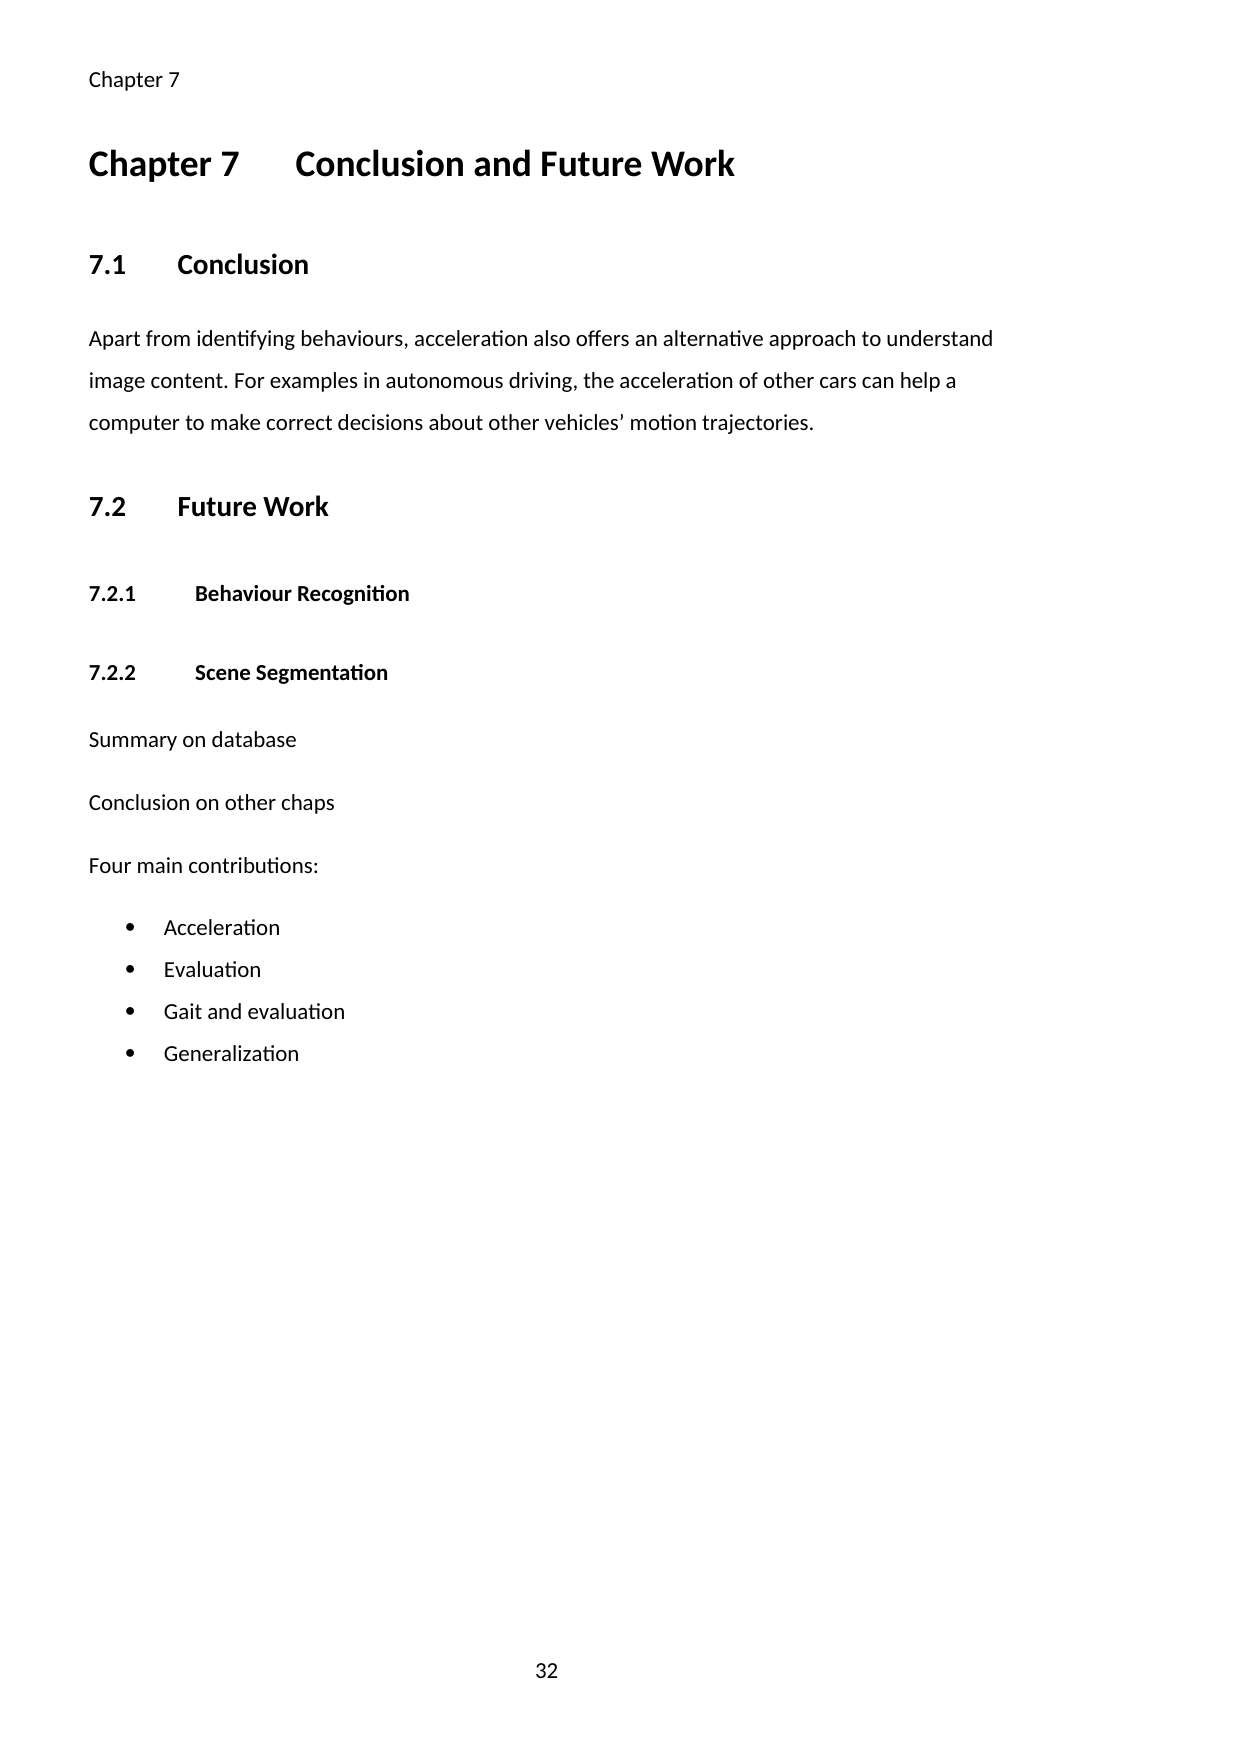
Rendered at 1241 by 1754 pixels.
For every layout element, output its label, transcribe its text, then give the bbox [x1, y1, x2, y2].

subtitle Future Work [89, 488, 1004, 523]
subtitle Conclusion [89, 246, 1004, 281]
list Generalization [126, 1039, 1004, 1067]
text Summary on database [89, 725, 1004, 753]
subtitle Behaviour Recognition [89, 579, 1004, 607]
list Gait and evaluation [126, 997, 1004, 1026]
text Apart from identifying behaviours, acceleration also offers an alternative approach to understand image content. For examples in autonomous driving, the acceleration of other cars can help a computer to make correct decisions about other vehicles’ motion trajectories. [89, 324, 1004, 436]
list Acceleration [126, 913, 1004, 942]
subtitle Scene Segmentation [89, 658, 1004, 686]
subtitle Conclusion and Future Work [89, 139, 1004, 185]
list Evaluation [126, 956, 1004, 983]
text Conclusion on other chaps [89, 788, 1004, 816]
text Four main contributions: [89, 851, 1004, 879]
